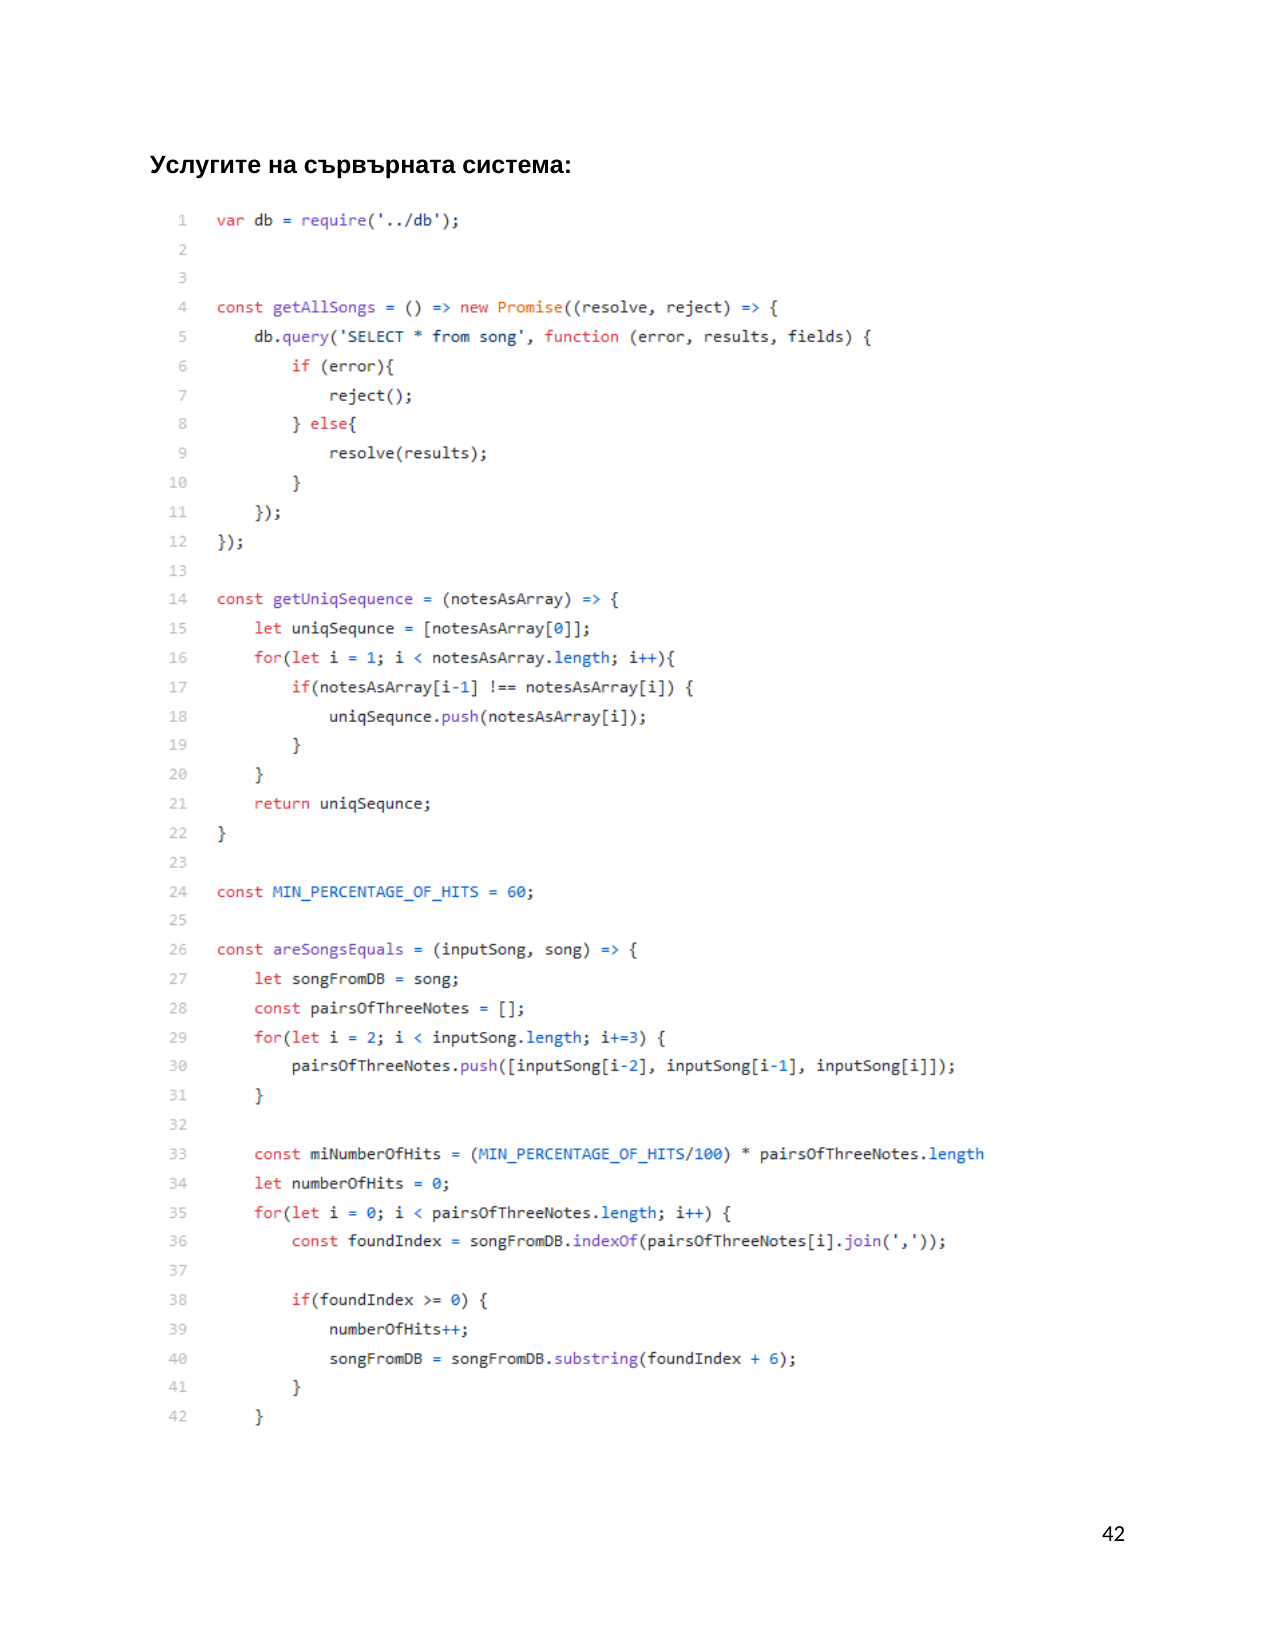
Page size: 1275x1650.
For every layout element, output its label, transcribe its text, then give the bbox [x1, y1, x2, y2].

text Услугите на сървърната система: [150, 150, 1125, 179]
picture [150, 207, 1002, 1439]
